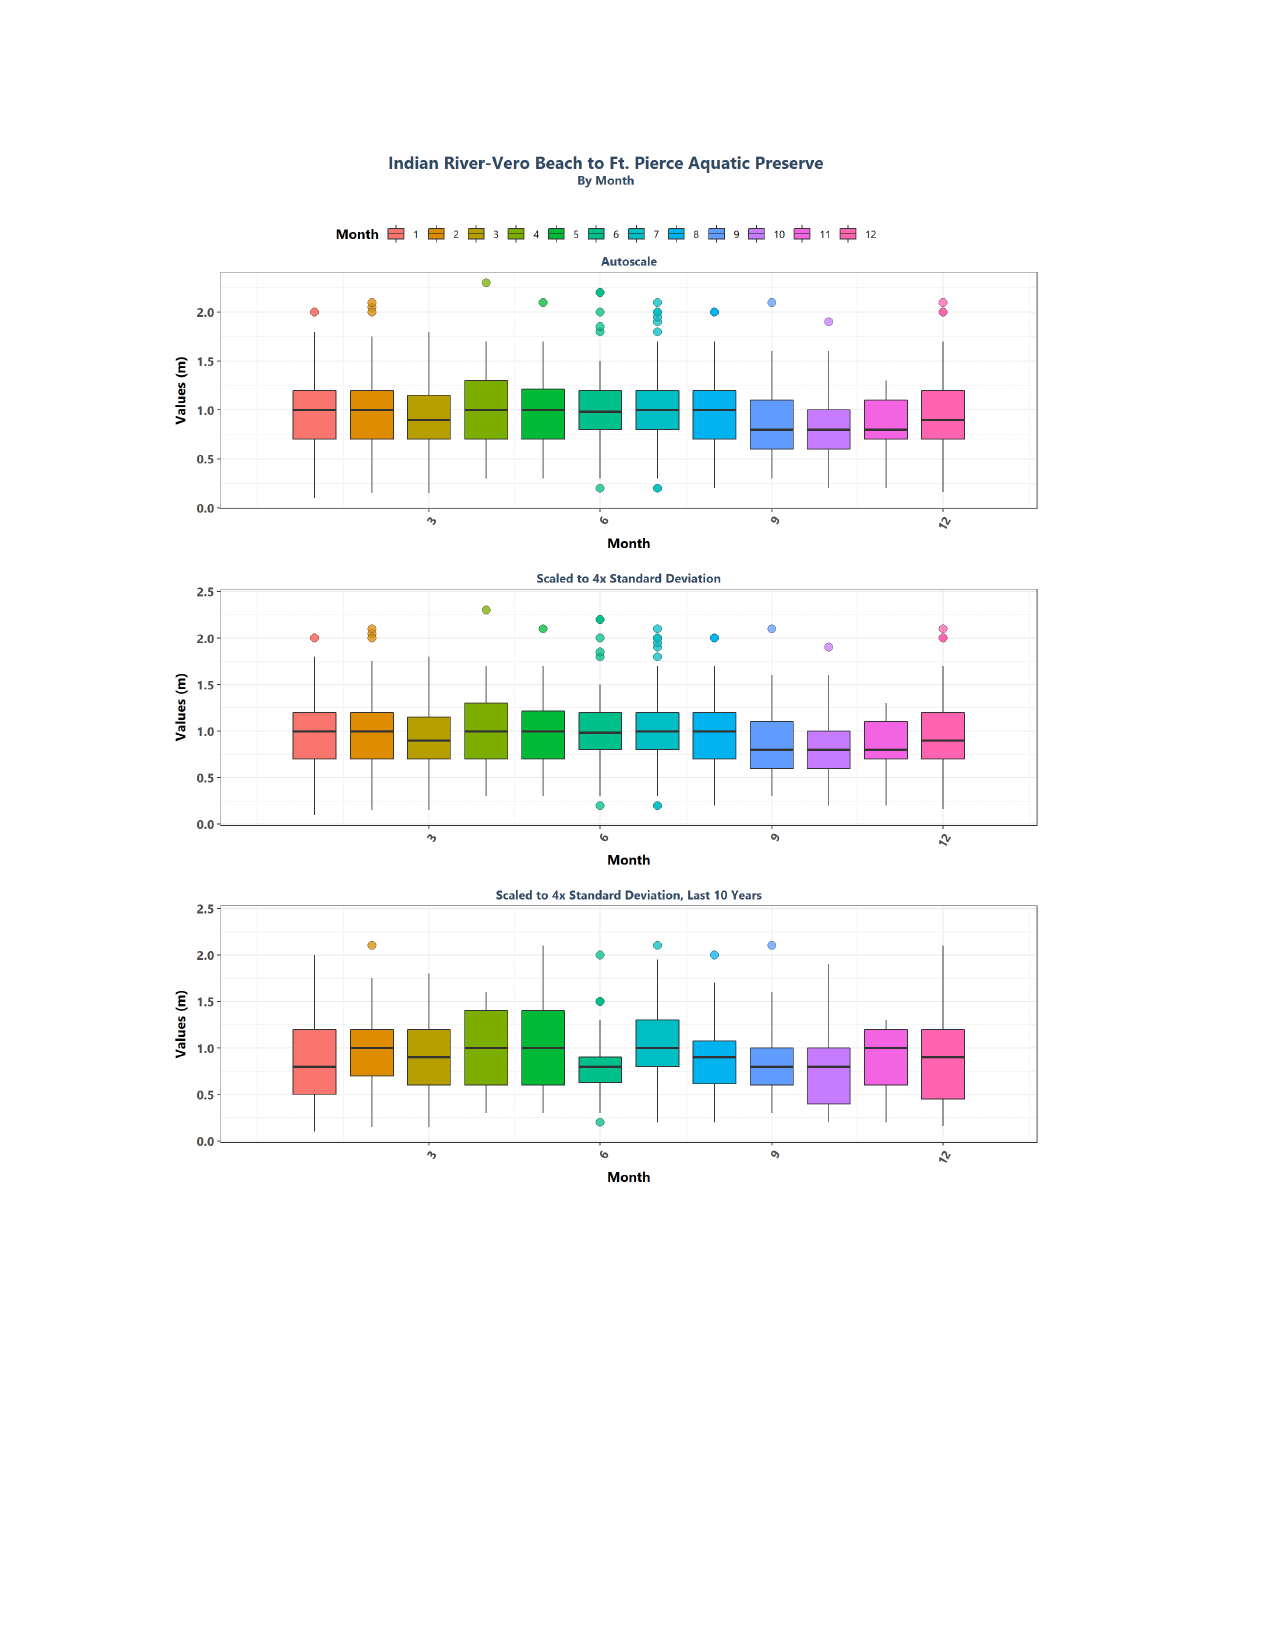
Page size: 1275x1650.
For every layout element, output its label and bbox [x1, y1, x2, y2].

picture [168, 150, 1044, 1200]
